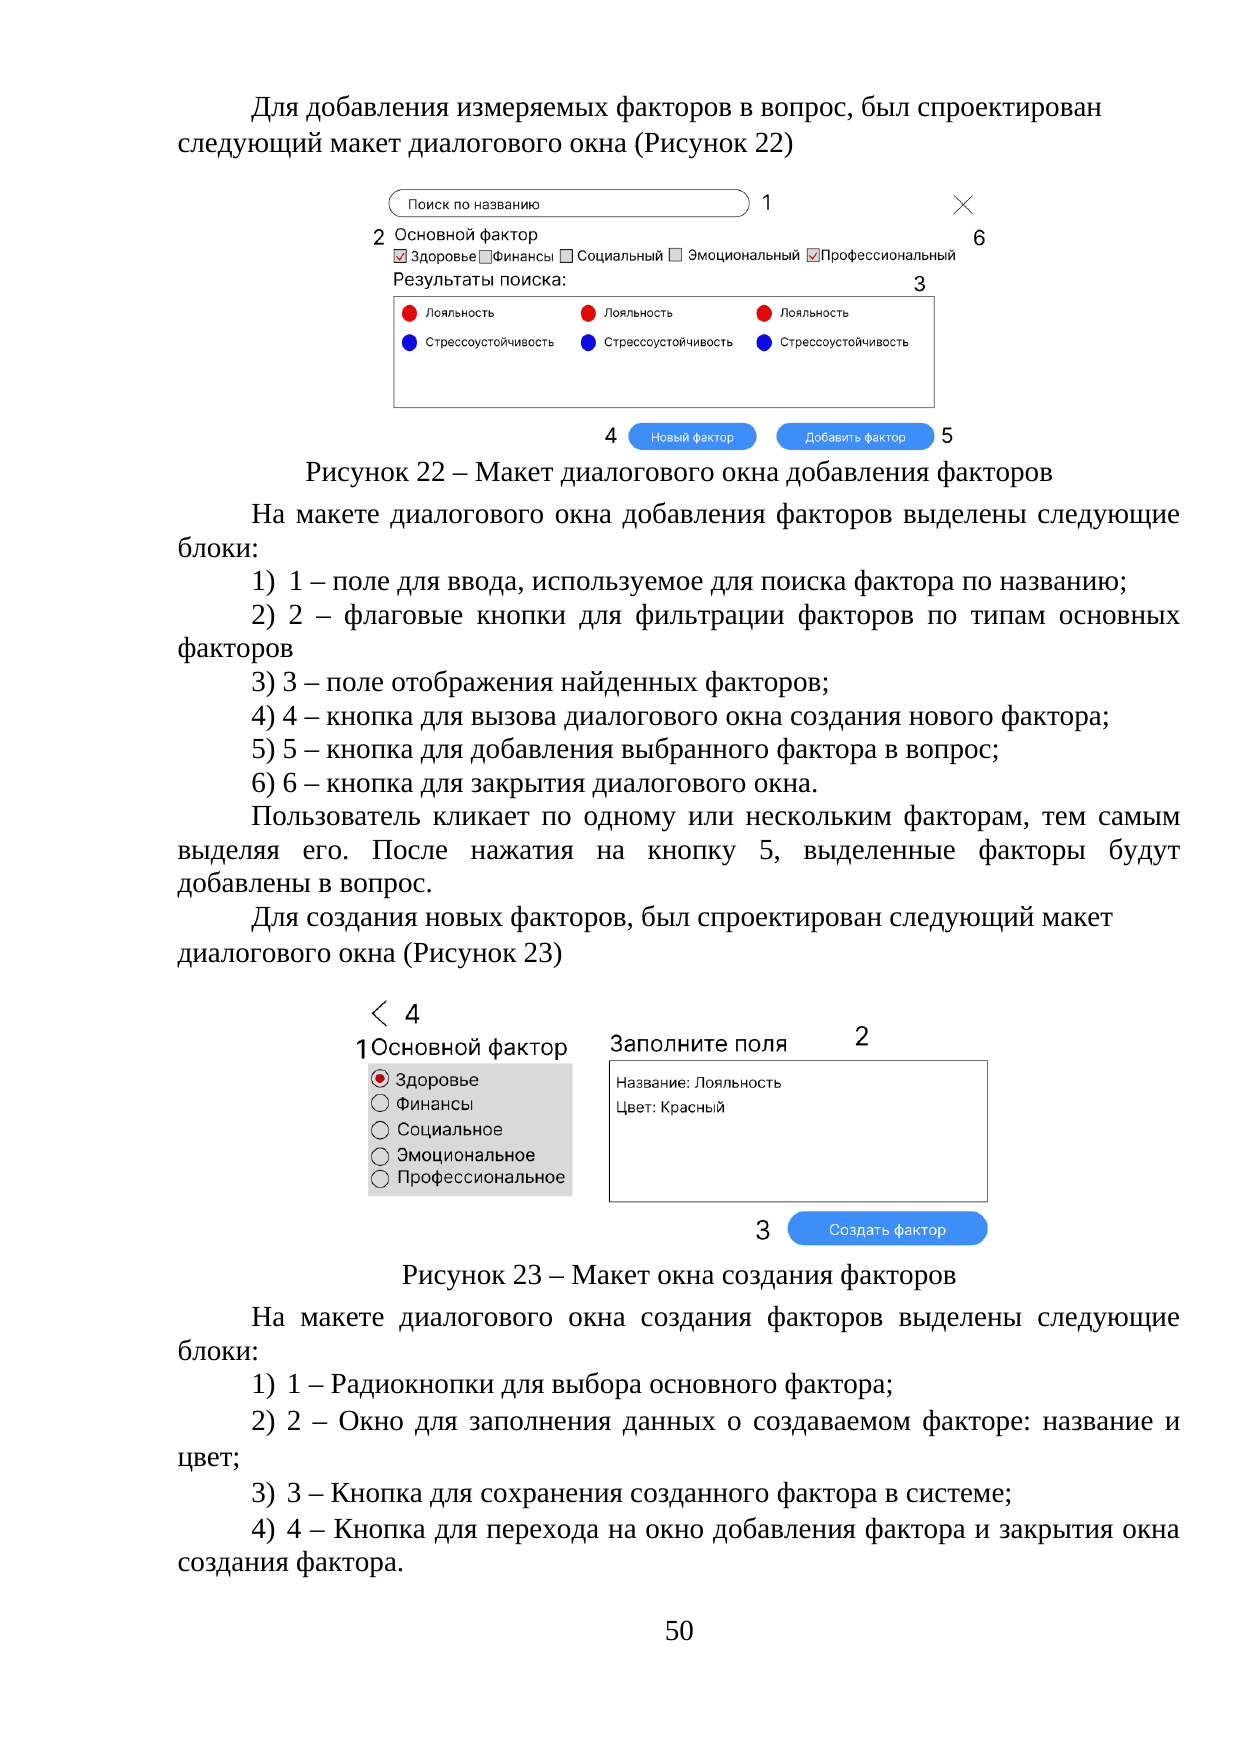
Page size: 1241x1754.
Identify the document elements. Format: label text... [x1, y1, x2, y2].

text 6) 6 – кнопка для закрытия диалогового окна. [177, 765, 1181, 798]
text 2) 2 – флаговые кнопки для фильтрации факторов по типам основных факторов [177, 597, 1181, 664]
list 4 – Кнопка для перехода на окно добавления фактора и закрытия окна создания фактора. [177, 1511, 1181, 1578]
list 1 – Радиокнопки для выбора основного фактора; [177, 1366, 1181, 1400]
text 4) 4 – кнопка для вызова диалогового окна создания нового фактора; [177, 698, 1181, 731]
text Пользователь кликает по одному или нескольким факторам, тем самым выделяя его. После нажатия на кнопку 5, выделенные факторы будут добавлены в вопрос. [177, 798, 1181, 899]
picture [366, 177, 992, 455]
text Для создания новых факторов, был спроектирован следующий макет диалогового окна (Рисунок 23) [177, 899, 1181, 969]
list 2 – Окно для заполнения данных о создаваемом факторе: название и цвет; [177, 1403, 1181, 1472]
text 3) 3 – поле отображения найденных факторов; [177, 664, 1181, 698]
list 3 – Кнопка для сохранения созданного фактора в системе; [177, 1475, 1181, 1508]
list 1 – поле для ввода, используемое для поиска фактора по названию; [251, 563, 1181, 597]
text На макете диалогового окна создания факторов выделены следующие блоки: [177, 1299, 1181, 1366]
text 5) 5 – кнопка для добавления выбранного фактора в вопрос; [177, 731, 1181, 765]
text На макете диалогового окна добавления факторов выделены следующие блоки: [177, 496, 1181, 563]
text Для добавления измеряемых факторов в вопрос, был спроектирован следующий макет диалогового окна (Рисунок 22) [177, 89, 1181, 158]
picture [352, 987, 1007, 1255]
